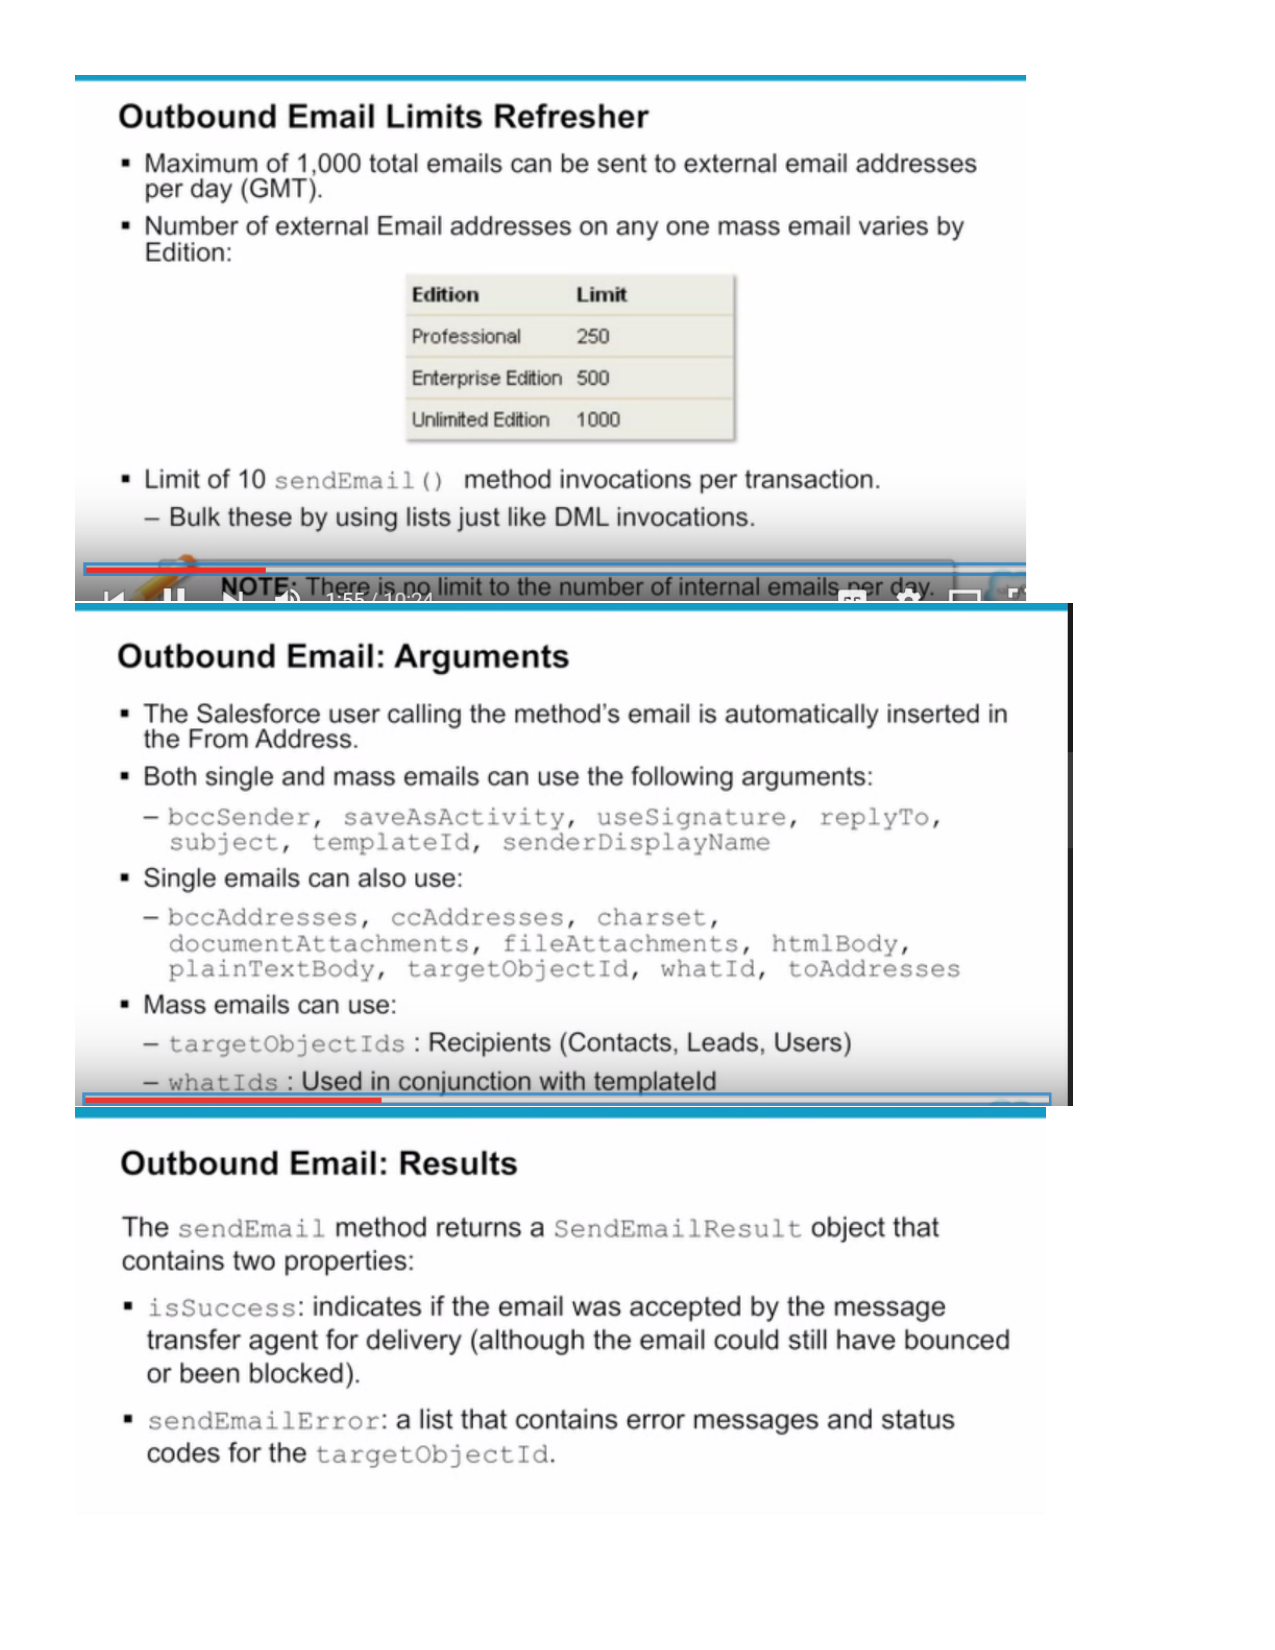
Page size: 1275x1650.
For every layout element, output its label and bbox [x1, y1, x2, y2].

picture [75, 1107, 1046, 1515]
picture [75, 603, 1073, 1106]
picture [75, 75, 1027, 601]
